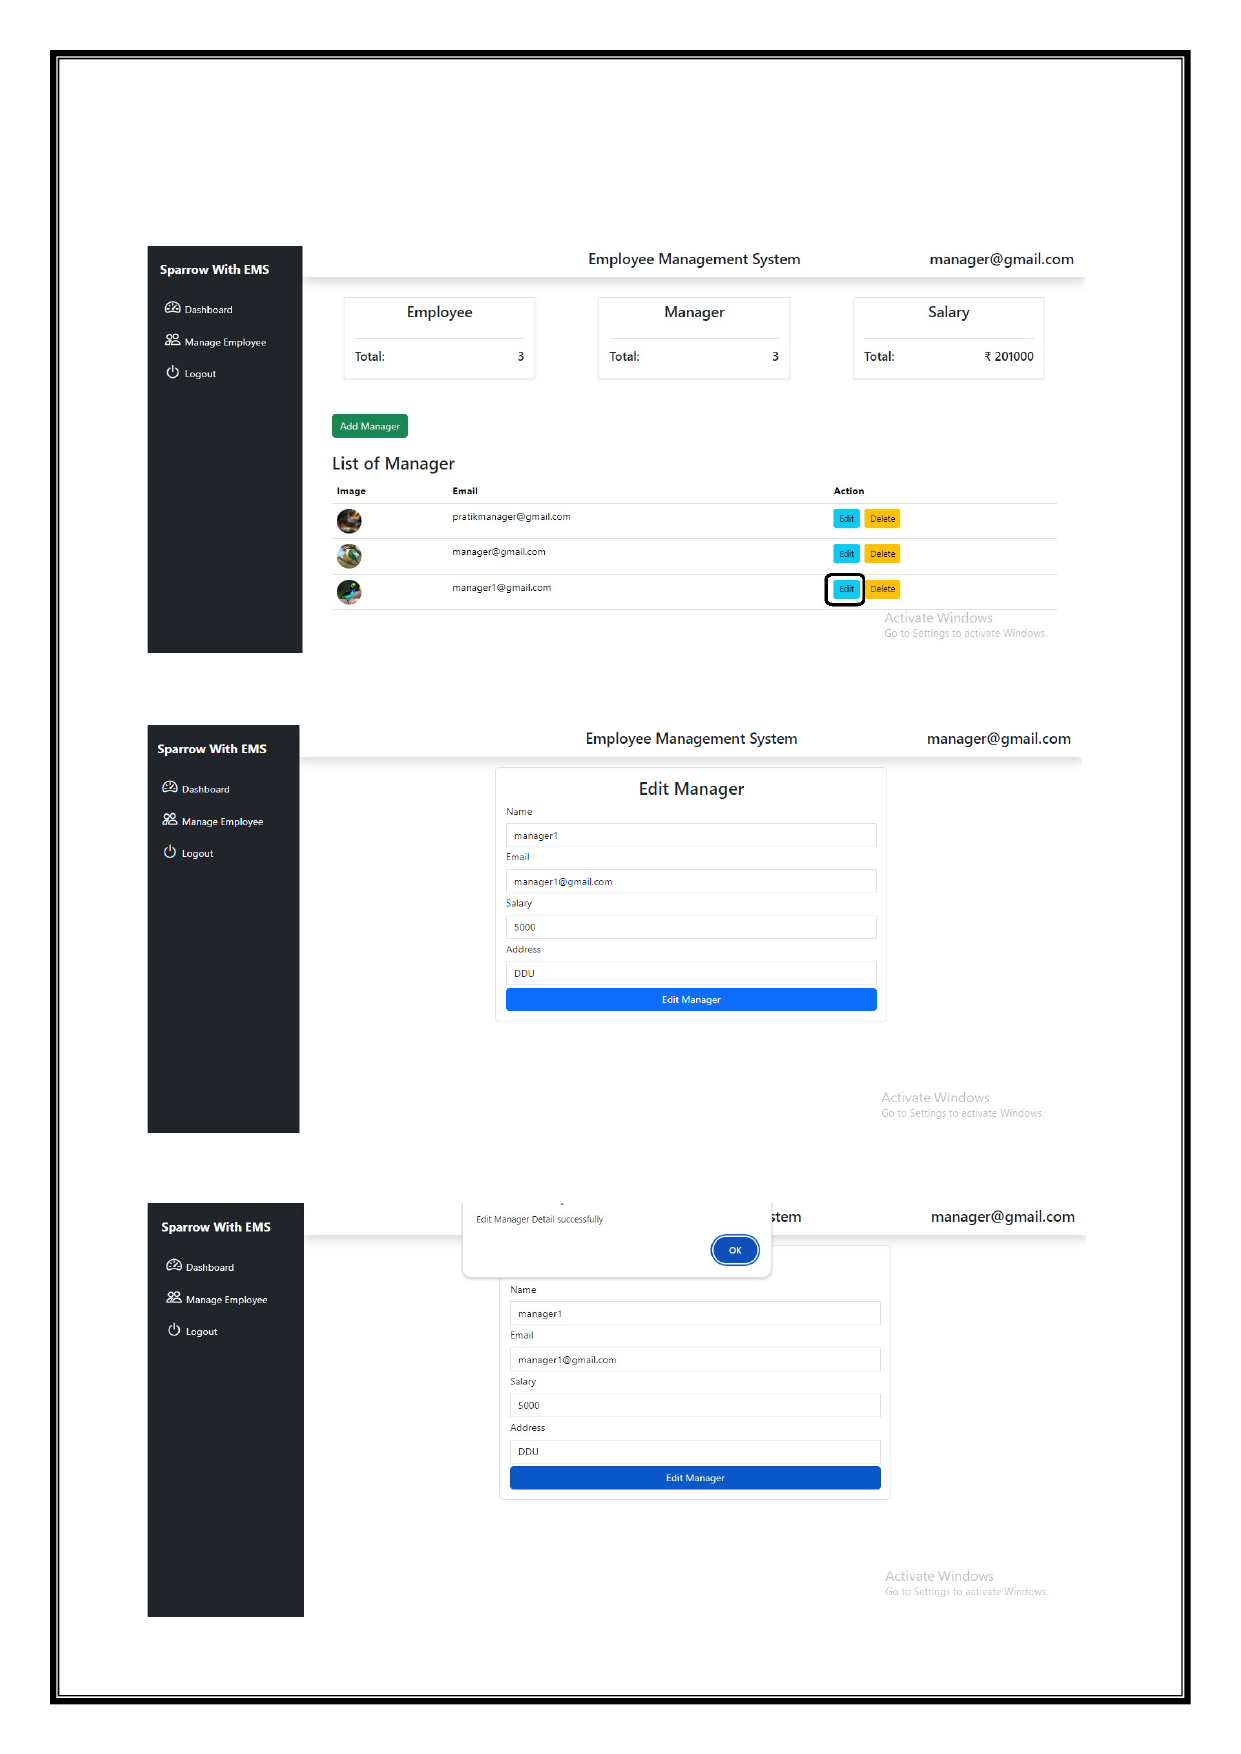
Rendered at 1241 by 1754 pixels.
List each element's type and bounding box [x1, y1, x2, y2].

picture [147, 246, 1085, 653]
picture [147, 1203, 1087, 1617]
picture [147, 725, 1083, 1133]
